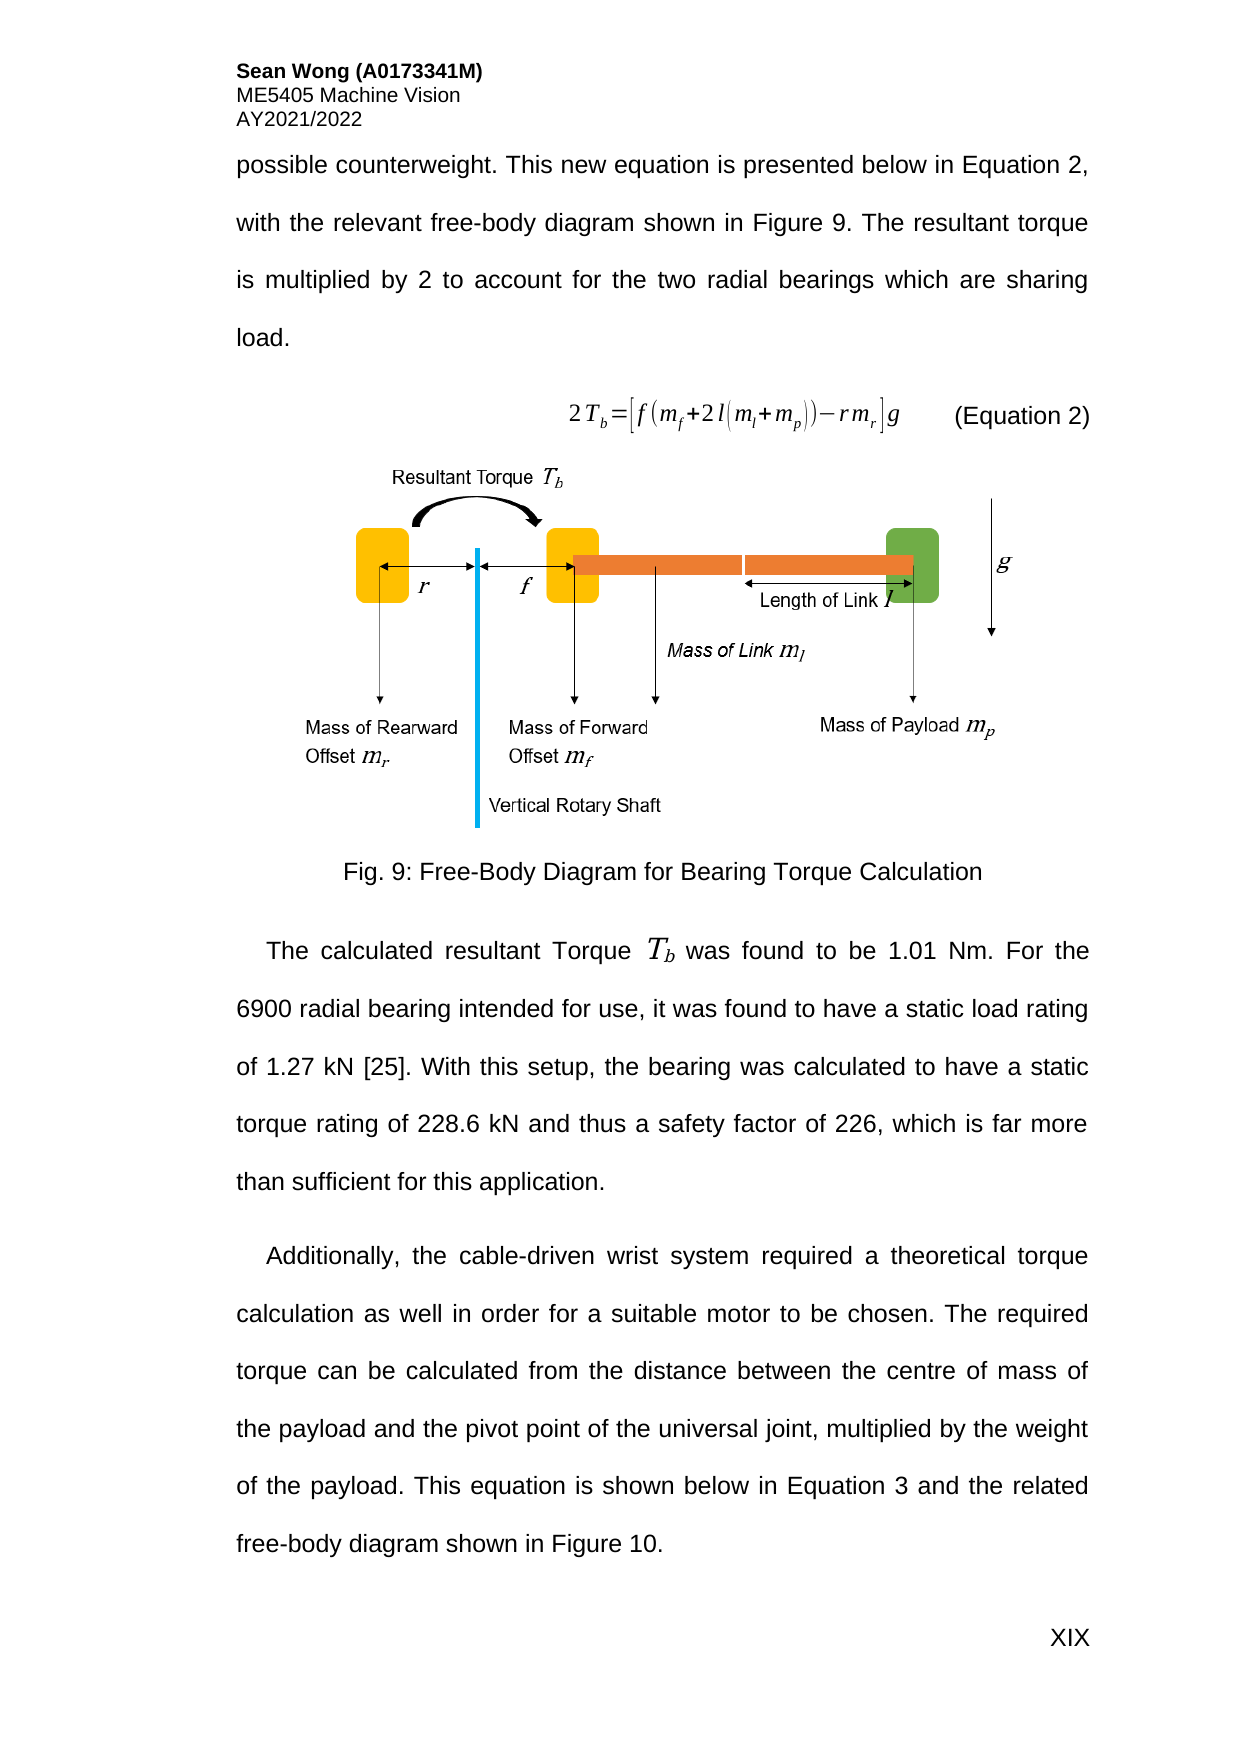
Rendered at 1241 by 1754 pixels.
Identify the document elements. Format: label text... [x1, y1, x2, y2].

text Fig. 9: Free-Body Diagram for Bearing Torque Calculation [236, 856, 1090, 885]
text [236, 150, 1090, 351]
picture [296, 453, 1030, 836]
text (Equation 2) [236, 397, 1090, 435]
text The calculated resultant Torque Tb was found to be 1.01 Nm. For the 6900 radial bearing intended for use, it was found to have a static load rating of 1.27 kN . With this setup, the bearing was calculated to have a static torque rating of 228.6 kN and thus a safety factor of 226, which is far more than sufficient for this application. [236, 931, 1090, 1196]
text Additionally, the cable-driven wrist system required a theoretical torque calculation as well in order for a suitable motor to be chosen. The required torque can be calculated from the distance between the centre of mass of the payload and the pivot point of the universal joint, multiplied by the weight of the payload. This equation is shown below in Equation 3 and the related free-body diagram shown in Figure 10. [236, 1241, 1090, 1557]
